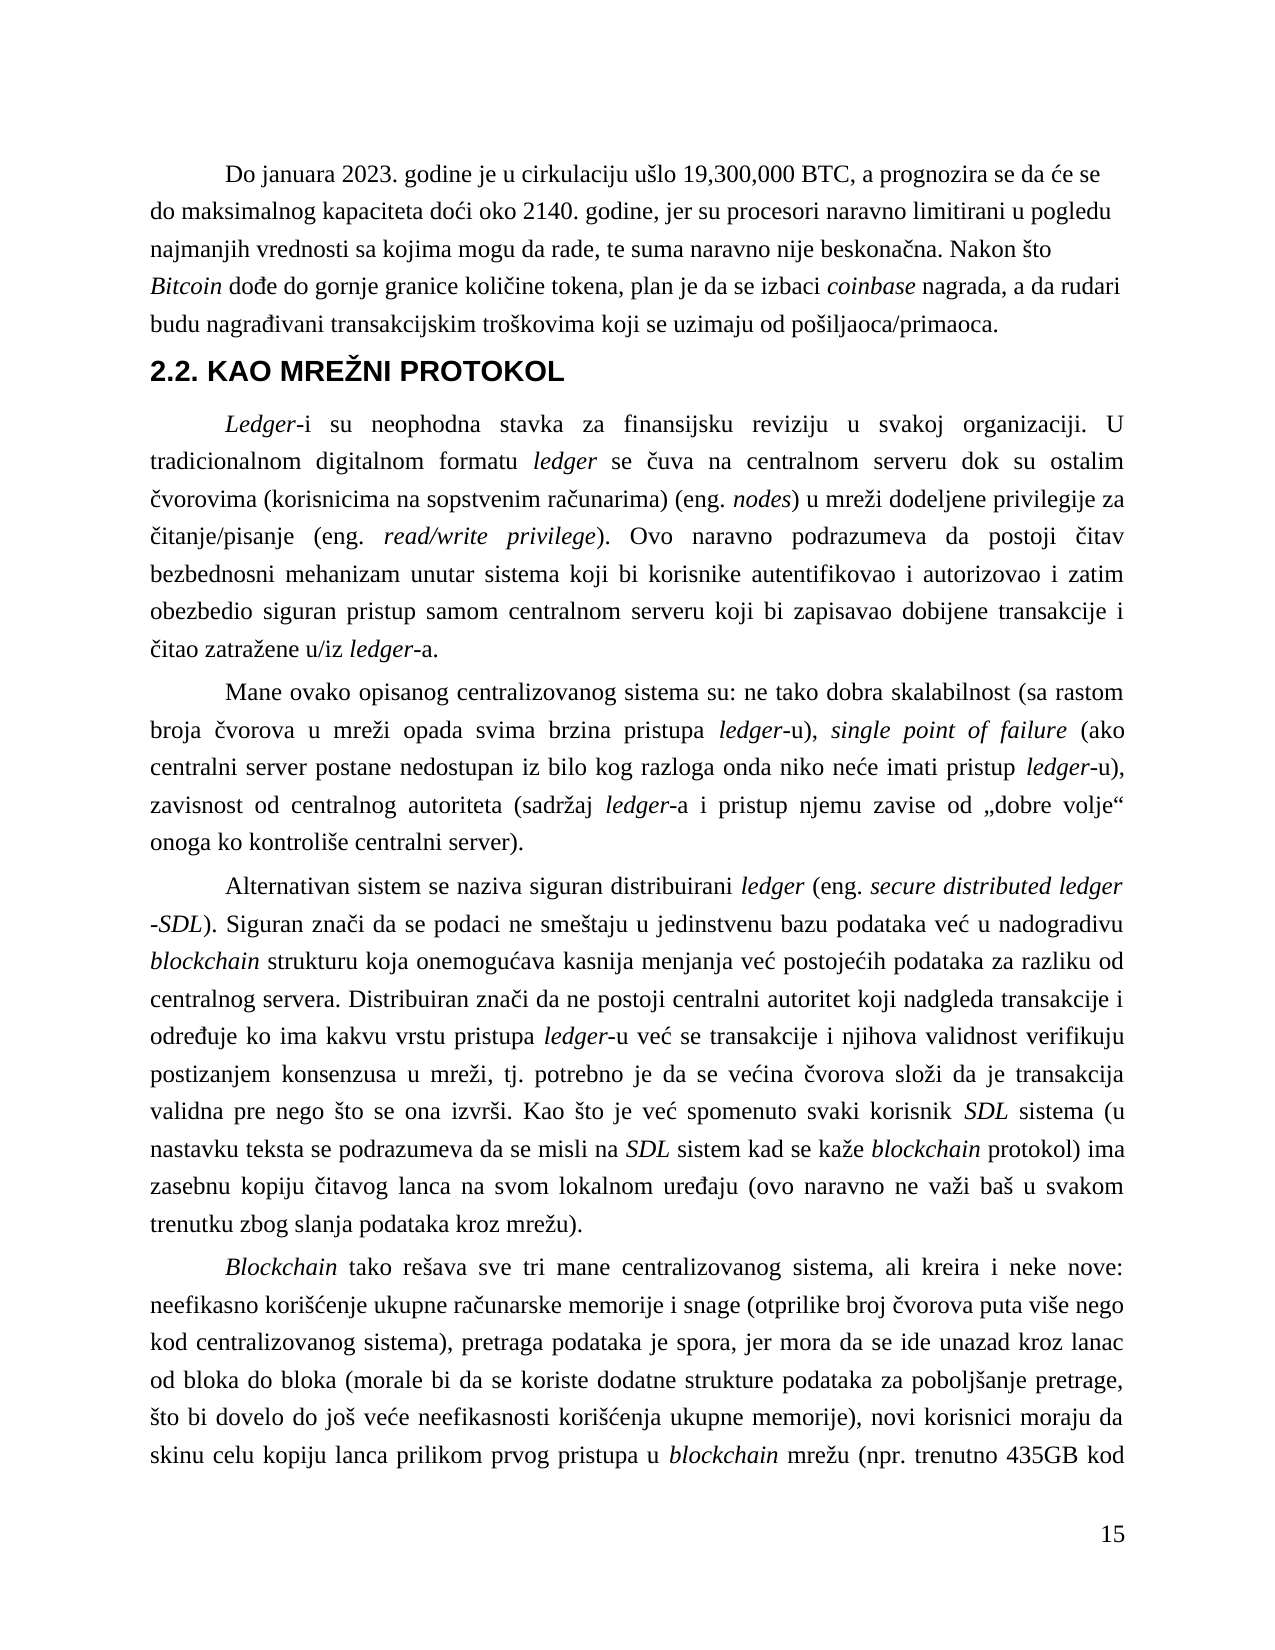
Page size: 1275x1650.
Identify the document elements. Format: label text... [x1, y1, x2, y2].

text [150, 1244, 1125, 1469]
text Do januara 2023. godine je u cirkulaciju ušlo 19,300,000 BTC, a prognozira se da će se do maksimalnog kapaciteta doći oko 2140. godine, jer su procesori naravno limitirani u pogledu najmanjih vrednosti sa kojima mogu da rade, te suma naravno nije beskonačna. Nakon što Bitcoin dođe do gornje granice količine tokena, plan je da se izbaci coinbase nagrada, a da rudari budu nagrađivani transakcijskim troškovima koji se uzimaju od pošiljaoca/primaoca. [150, 150, 1125, 337]
text Alternativan sistem se naziva siguran distribuirani ledger (eng. secure distributed ledger -SDL). Siguran znači da se podaci ne smeštaju u jedinstvenu bazu podataka već u nadogradivu blockchain strukturu koja onemogućava kasnija menjanja već postojećih podataka za razliku od centralnog servera. Distribuiran znači da ne postoji centralni autoritet koji nadgleda transakcije i određuje ko ima kakvu vrstu pristupa ledger-u već se transakcije i njihova validnost verifikuju postizanjem konsenzusa u mreži, tj. potrebno je da se većina čvorova složi da je transakcija validna pre nego što se ona izvrši. Kao što je već spomenuto svaki korisnik SDL sistema (u nastavku teksta se podrazumeva da se misli na SDL sistem kad se kaže blockchain protokol) ima zasebnu kopiju čitavog lanca na svom lokalnom uređaju (ovo naravno ne važi baš u svakom trenutku zbog slanja podataka kroz mrežu). [150, 862, 1125, 1237]
subtitle Kao Mrežni Protokol [150, 350, 1125, 387]
text Mane ovako opisanog centralizovanog sistema su: ne tako dobra skalabilnost (sa rastom broja čvorova u mreži opada svima brzina pristupa ledger-u), single point of failure (ako centralni server postane nedostupan iz bilo kog razloga onda niko neće imati pristup ledger-u), zavisnost od centralnog autoriteta (sadržaj ledger-a i pristup njemu zavise od „dobre volje“ onoga ko kontroliše centralni server). [150, 669, 1125, 856]
text Ledger-i su neophodna stavka za finansijsku reviziju u svakoj organizaciji. U tradicionalnom digitalnom formatu ledger se čuva na centralnom serveru dok su ostalim čvorovima (korisnicima na sopstvenim računarima) (eng. nodes) u mreži dodeljene privilegije za čitanje/pisanje (eng. read/write privilege). Ovo naravno podrazumeva da postoji čitav bezbednosni mehanizam unutar sistema koji bi korisnike autentifikovao i autorizovao i zatim obezbedio siguran pristup samom centralnom serveru koji bi zapisavao dobijene transakcije i čitao zatražene u/iz ledger-a. [150, 400, 1125, 662]
